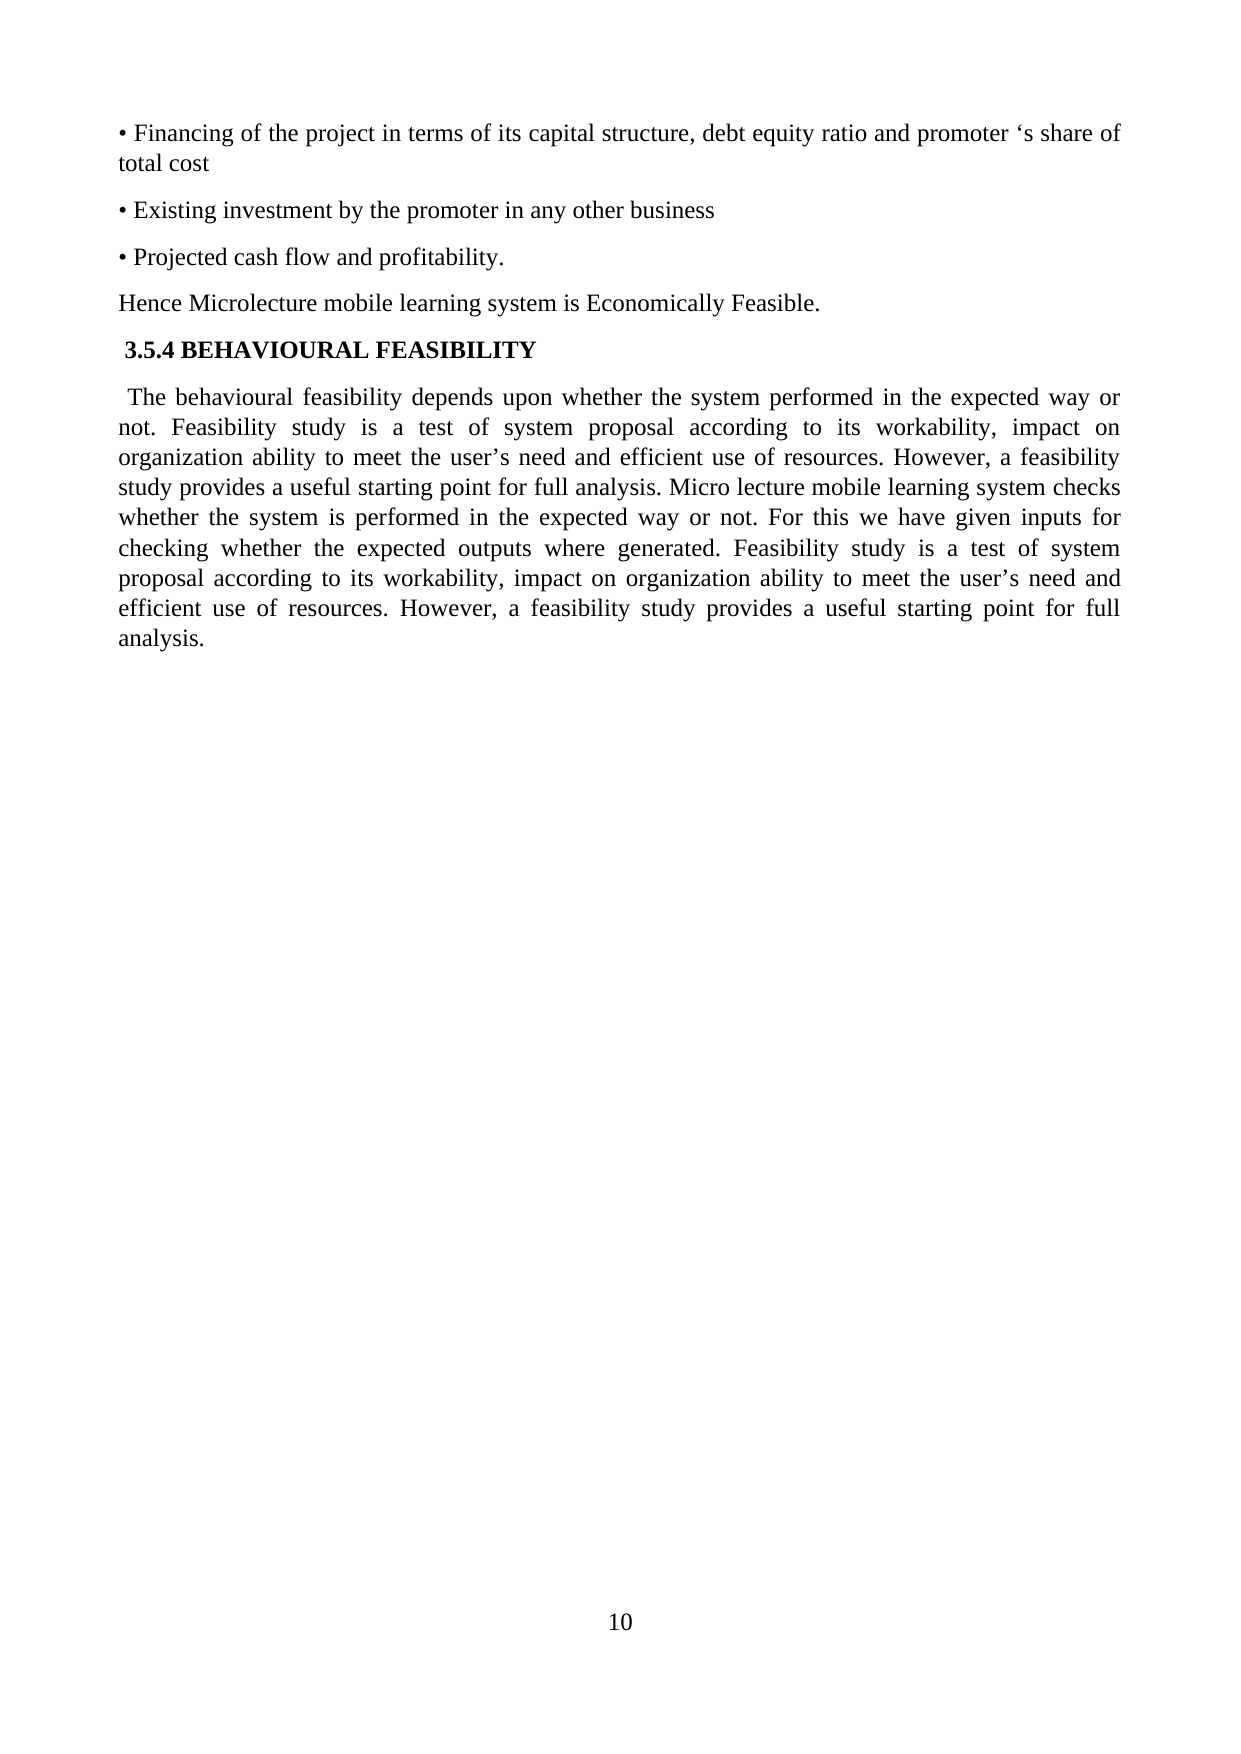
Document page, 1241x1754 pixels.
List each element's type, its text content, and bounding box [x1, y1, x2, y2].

text Hence Microlecture mobile learning system is Economically Feasible. [118, 288, 1122, 317]
text 3.5.4 BEHAVIOURAL FEASIBILITY [118, 335, 1122, 364]
text • Existing investment by the promoter in any other business [118, 195, 1122, 224]
text The behavioural feasibility depends upon whether the system performed in the expected way or not. Feasibility study is a test of system proposal according to its workability, impact on organization ability to meet the user’s need and efficient use of resources. However, a feasibility study provides a useful starting point for full analysis. Micro lecture mobile learning system checks whether the system is performed in the expected way or not. For this we have given inputs for checking whether the expected outputs where generated. Feasibility study is a test of system proposal according to its workability, impact on organization ability to meet the user’s need and efficient use of resources. However, a feasibility study provides a useful starting point for full analysis. [118, 382, 1122, 652]
text • Projected cash flow and profitability. [118, 242, 1122, 271]
text • Financing of the project in terms of its capital structure, debt equity ratio and promoter ‘s share of total cost [118, 118, 1122, 177]
